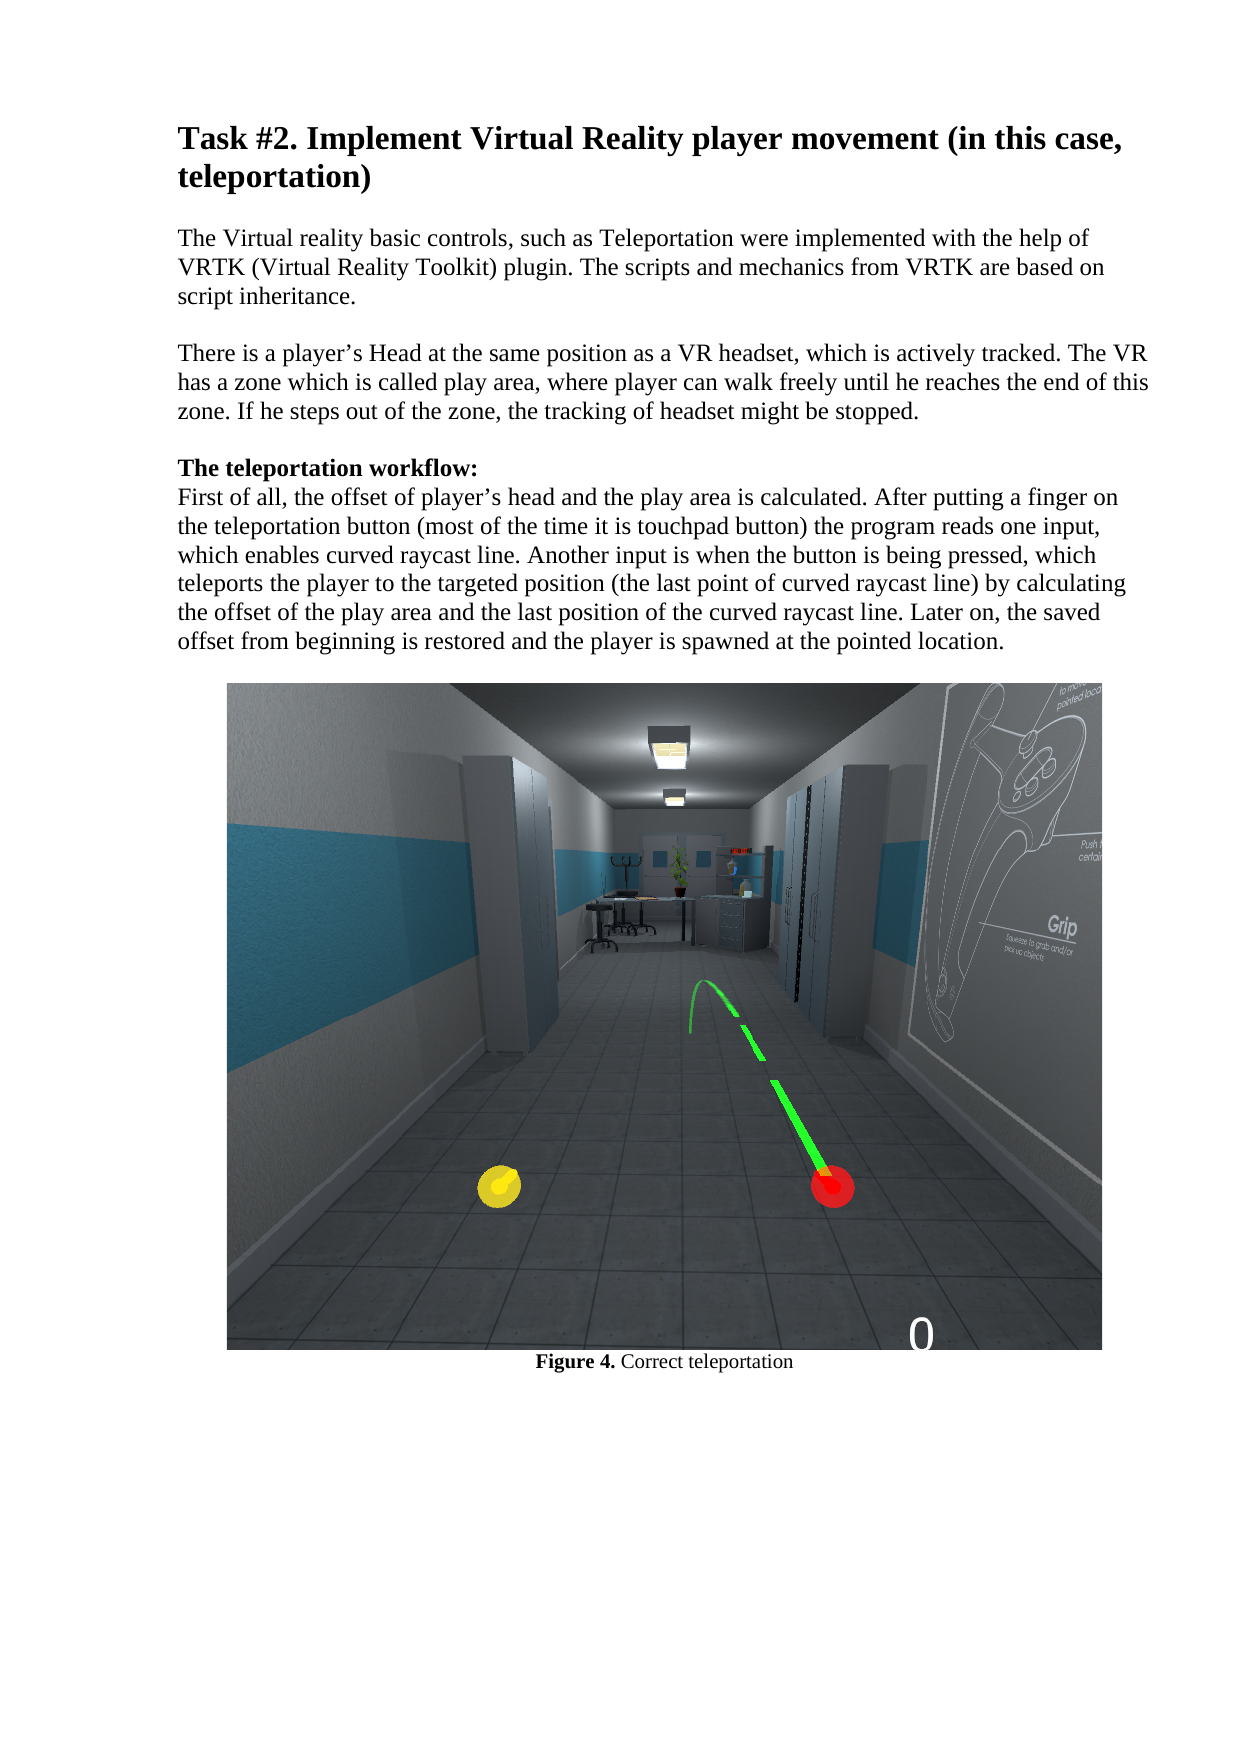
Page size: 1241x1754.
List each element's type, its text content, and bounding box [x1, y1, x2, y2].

text Figure 4. Correct teleportation [177, 1349, 1152, 1373]
subtitle Task #2. Implement Virtual Reality player movement (in this case, teleportation) [177, 118, 1152, 195]
text There is a player’s Head at the same position as a VR headset, which is actively tracked. The VR has a zone which is called play area, where player can walk freely until he reaches the end of this zone. If he steps out of the zone, the tracking of headset might be stopped. [177, 338, 1152, 425]
picture [226, 683, 1103, 1350]
text The teleportation workflow: [177, 453, 1152, 482]
text The Virtual reality basic controls, such as Teleportation were implemented with the help of VRTK (Virtual Reality Toolkit) plugin. The scripts and mechanics from VRTK are based on script inheritance. [177, 223, 1152, 338]
text First of all, the offset of player’s head and the play area is calculated. After putting a finger on the teleportation button (most of the time it is touchpad button) the program reads one input, which enables curved raycast line. Another input is when the button is being pressed, which teleports the player to the targeted position (the last point of curved raycast line) by calculating the offset of the play area and the last position of the curved raycast line. Later on, the saved offset from beginning is restored and the player is spawned at the pointed location. [177, 482, 1152, 655]
